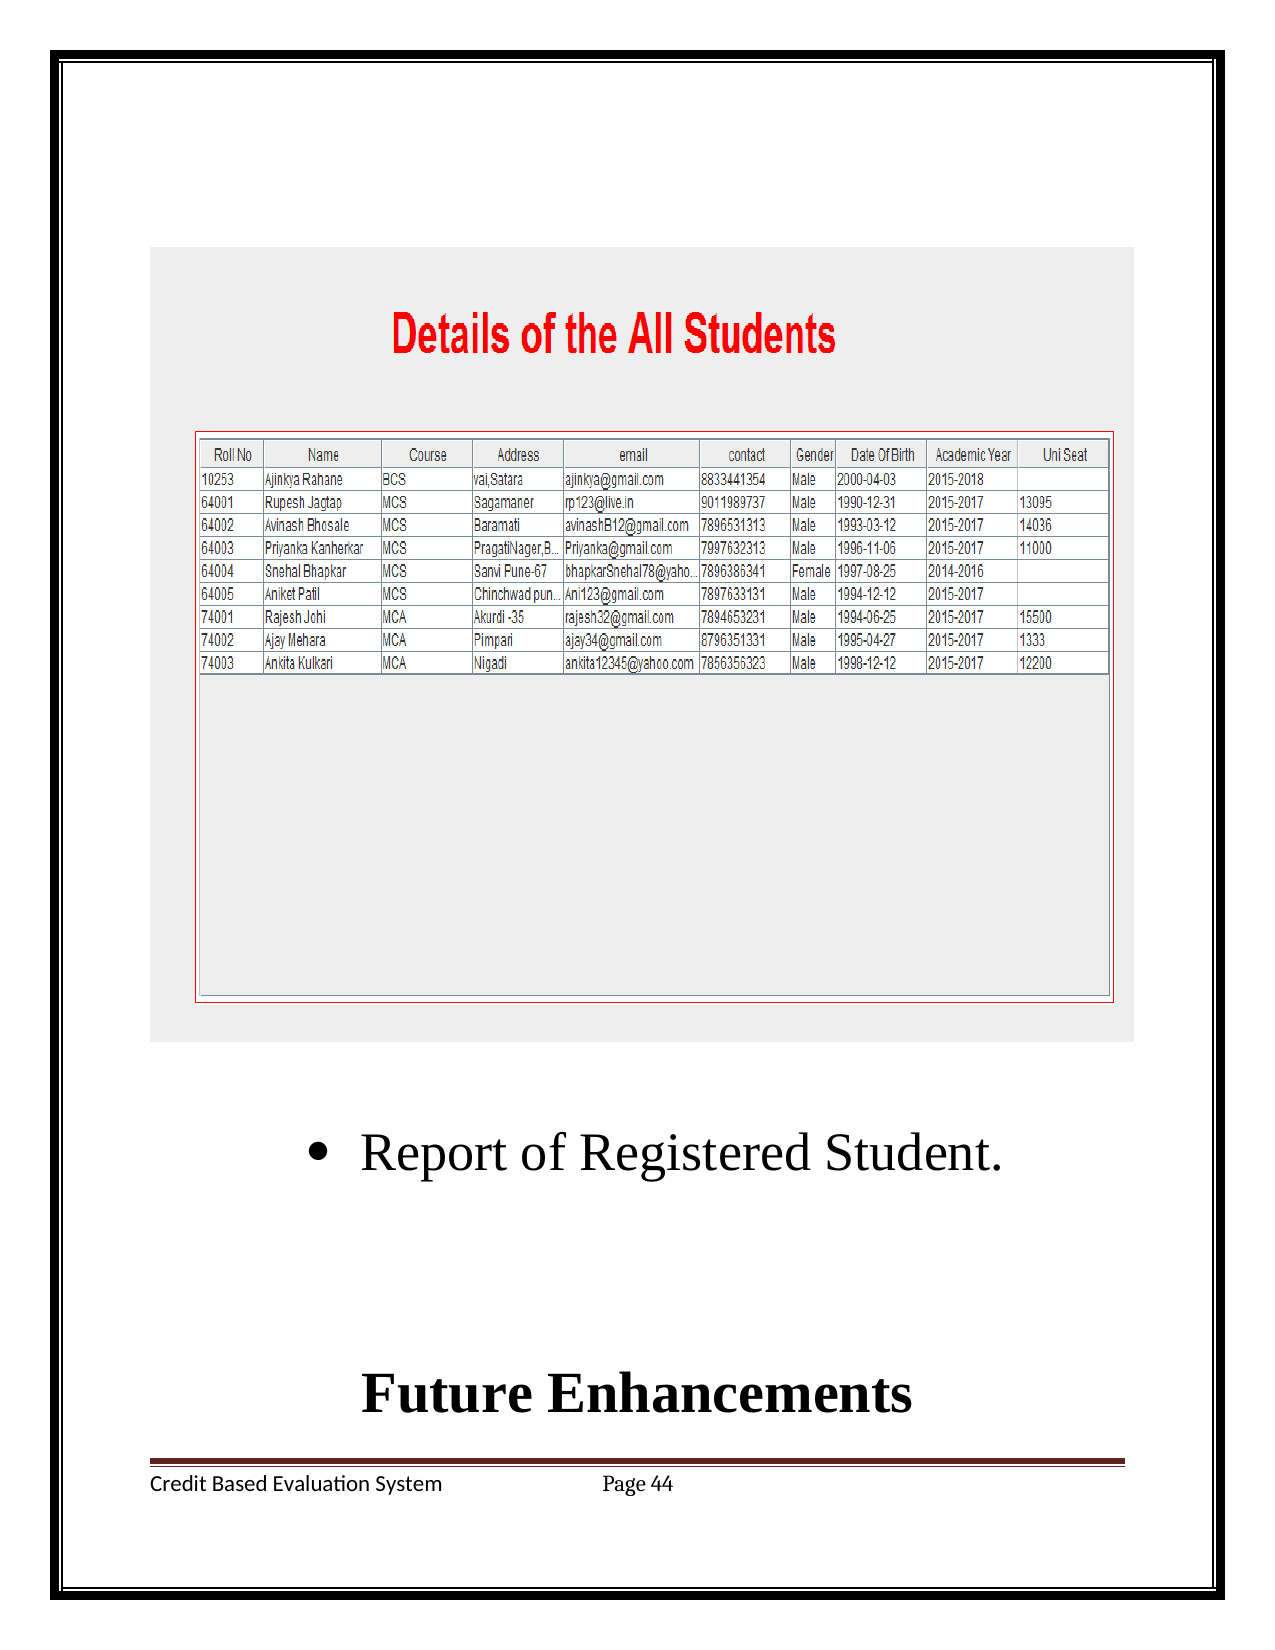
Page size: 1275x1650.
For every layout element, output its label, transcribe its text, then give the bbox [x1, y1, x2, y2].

text Future Enhancements [150, 1357, 1125, 1424]
picture [150, 247, 1135, 1042]
list Report of Registered Student. [187, 1120, 1125, 1182]
